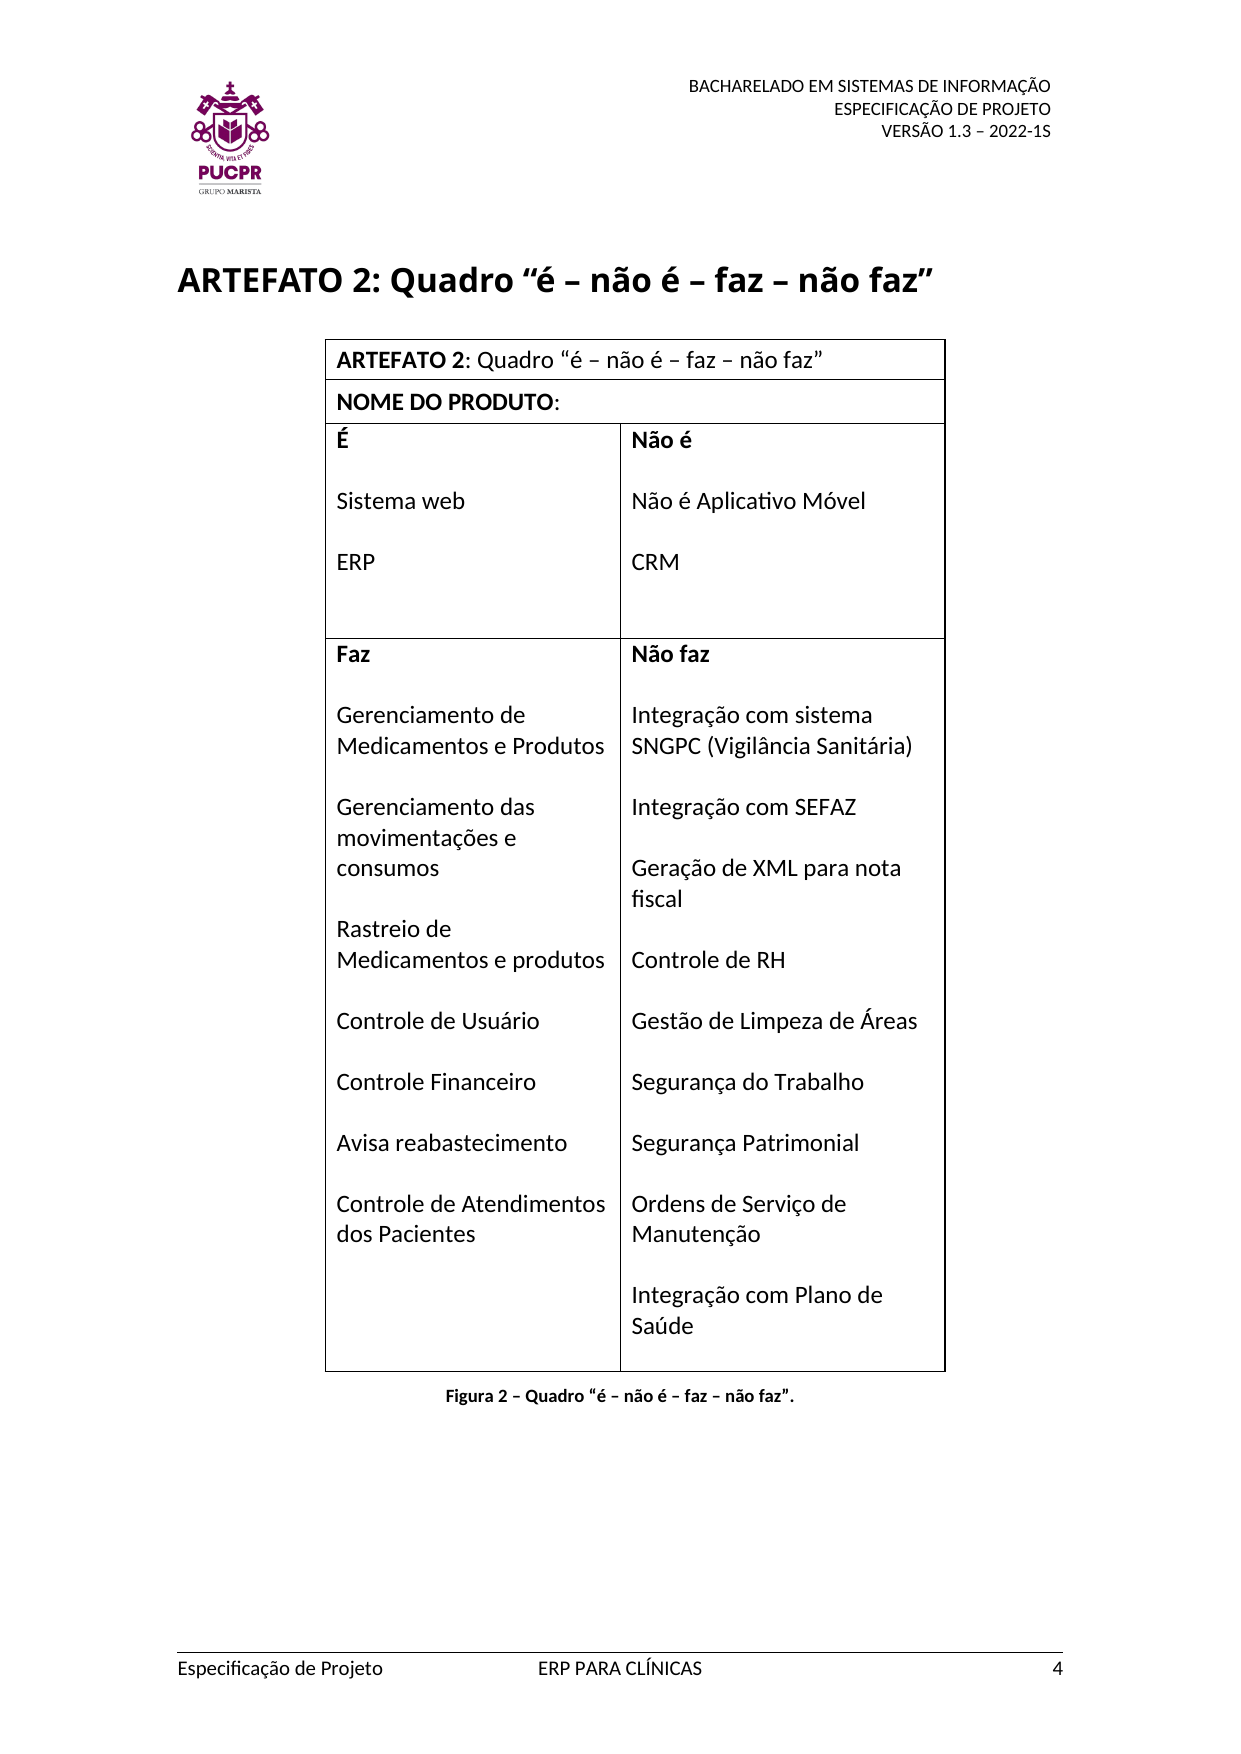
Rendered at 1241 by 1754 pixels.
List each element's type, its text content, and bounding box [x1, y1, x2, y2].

table_cell Não é Não é Aplicativo Móvel CRM [621, 424, 944, 638]
table_cell É Sistema web ERP [326, 424, 620, 638]
table_cell NOME DO PRODUTO: [326, 380, 944, 423]
text Figura 2 – Quadro “é – não é – faz – não faz”. [177, 1385, 1063, 1408]
table_header ARTEFATO 2: Quadro “é – não é – faz – não faz” [326, 340, 944, 379]
table_cell Faz Gerenciamento de Medicamentos e Produtos Gerenciamento das movimentações e consumos Rastreio de Medicamentos e produtos Controle de Usuário Controle Financeiro Avisa reabastecimento Controle de Atendimentos dos Pacientes [326, 639, 620, 1371]
subtitle ARTEFATO 2: Quadro “é – não é – faz – não faz” [177, 257, 1063, 302]
picture [188, 73, 271, 202]
table_cell Não faz Integração com sistema SNGPC (Vigilância Sanitária) Integração com SEFAZ Geração de XML para nota fiscal Controle de RH Gestão de Limpeza de Áreas Segurança do Trabalho Segurança Patrimonial Ordens de Serviço de Manutenção Integração com Plano de Saúde [621, 639, 944, 1371]
